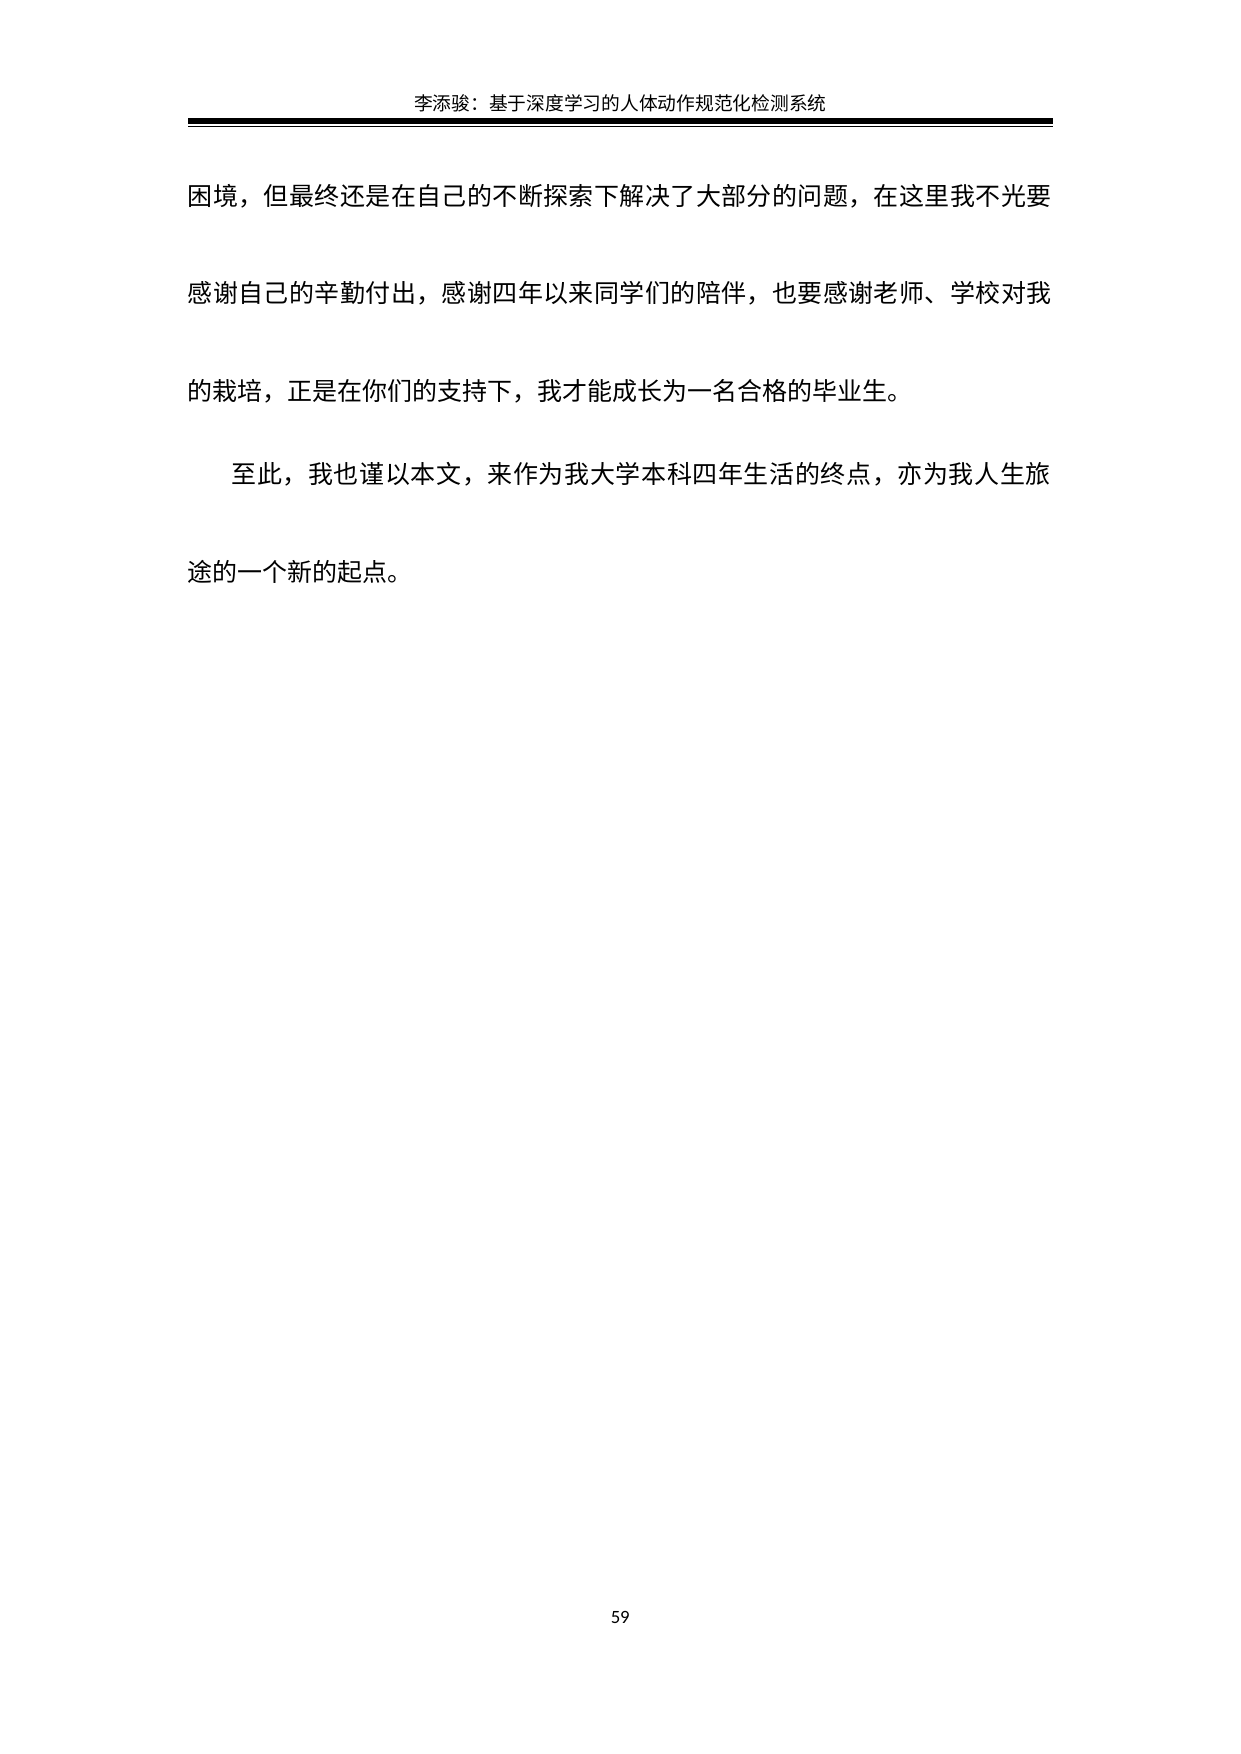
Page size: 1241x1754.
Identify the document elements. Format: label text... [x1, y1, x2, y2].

list 至此，我也谨以本文，来作为我大学本科四年生活的终点，亦为我人生旅途的一个新的起点。 [187, 440, 1053, 603]
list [187, 162, 1053, 422]
